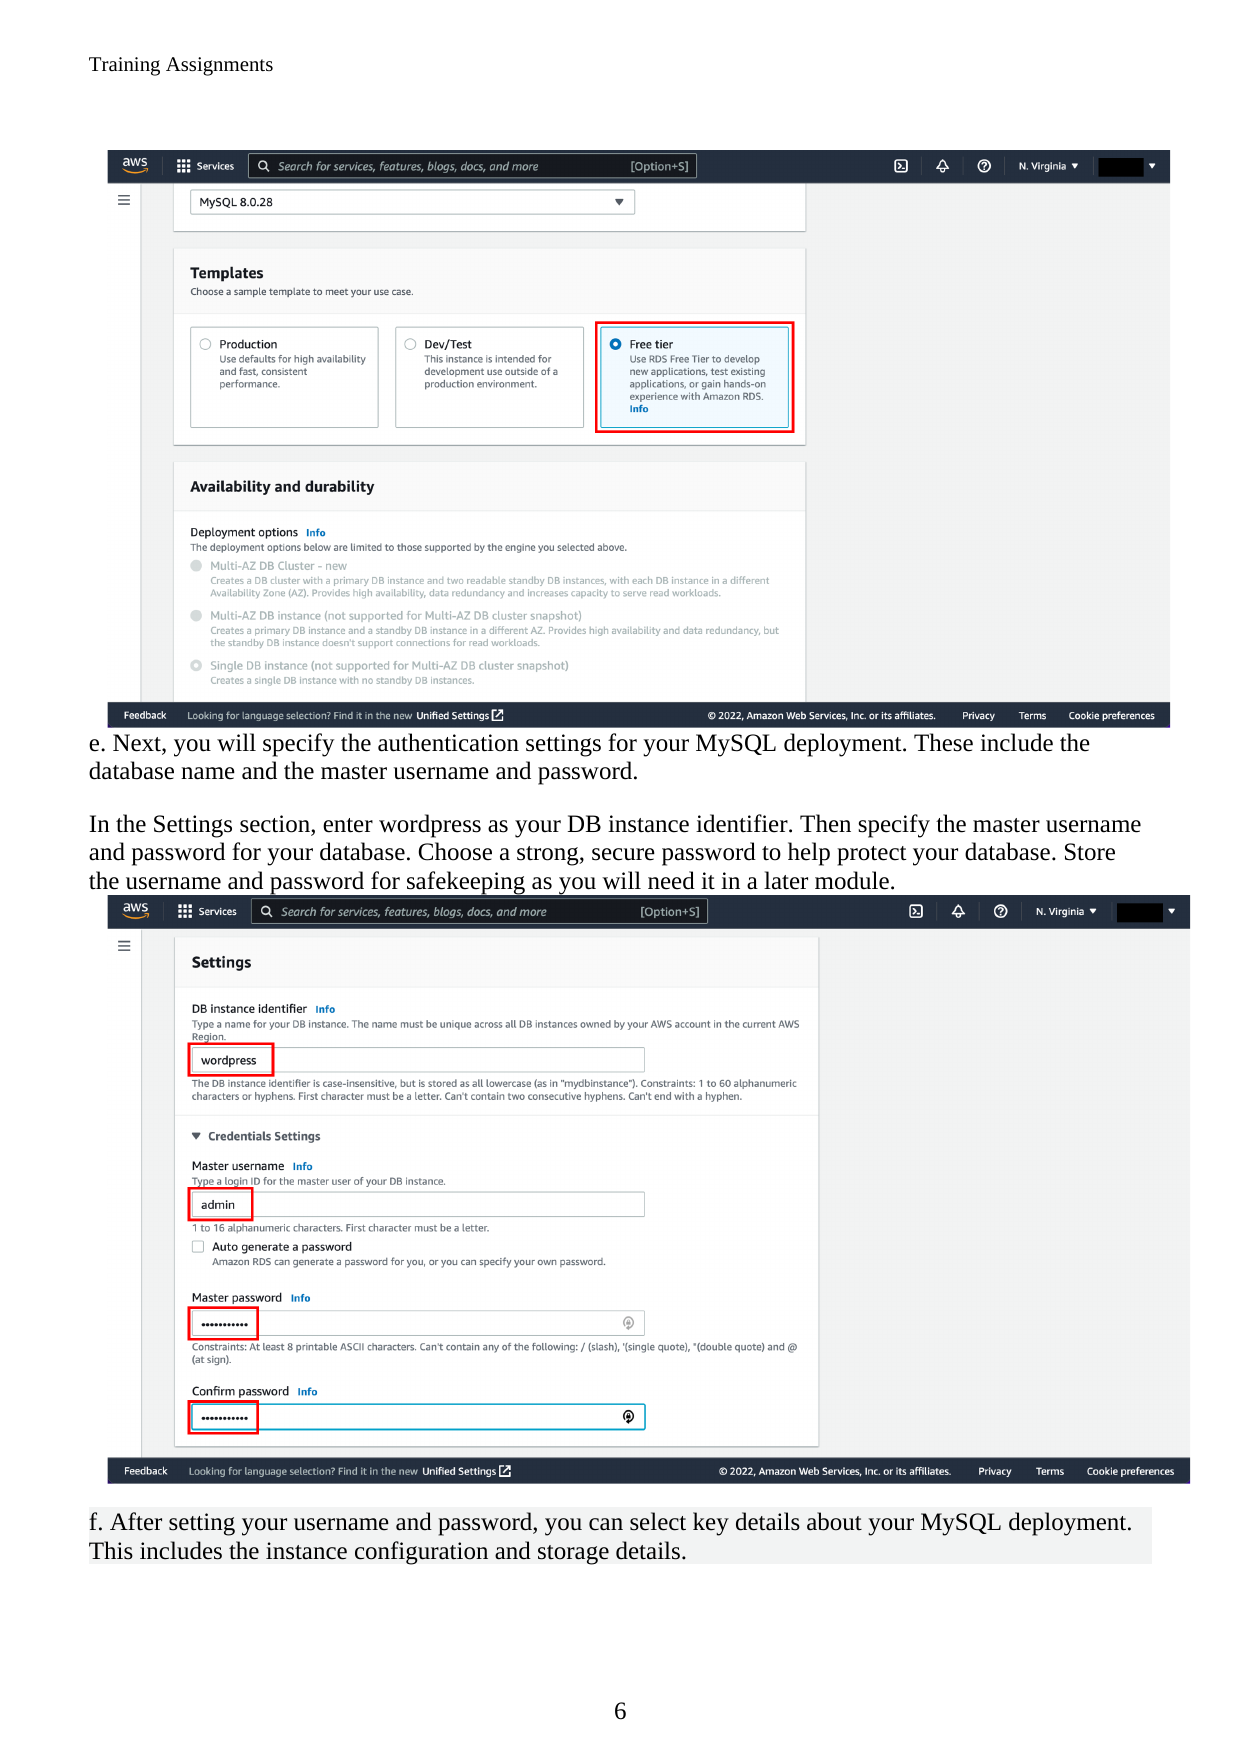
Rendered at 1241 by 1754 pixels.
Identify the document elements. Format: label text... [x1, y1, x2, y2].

text f. After setting your username and password, you can select key details about your MySQL deployment. This includes the instance configuration and storage details. [89, 1507, 1152, 1564]
text e. Next, you will specify the authentication settings for your MySQL deployment. These include the database name and the master username and password. [89, 728, 1152, 785]
text In the Settings section, enter wordpress as your DB instance identifier. Then specify the master username and password for your database. Choose a strong, secure password to help protect your database. Store the username and password for safekeeping as you will need it in a later module. [89, 809, 1152, 895]
